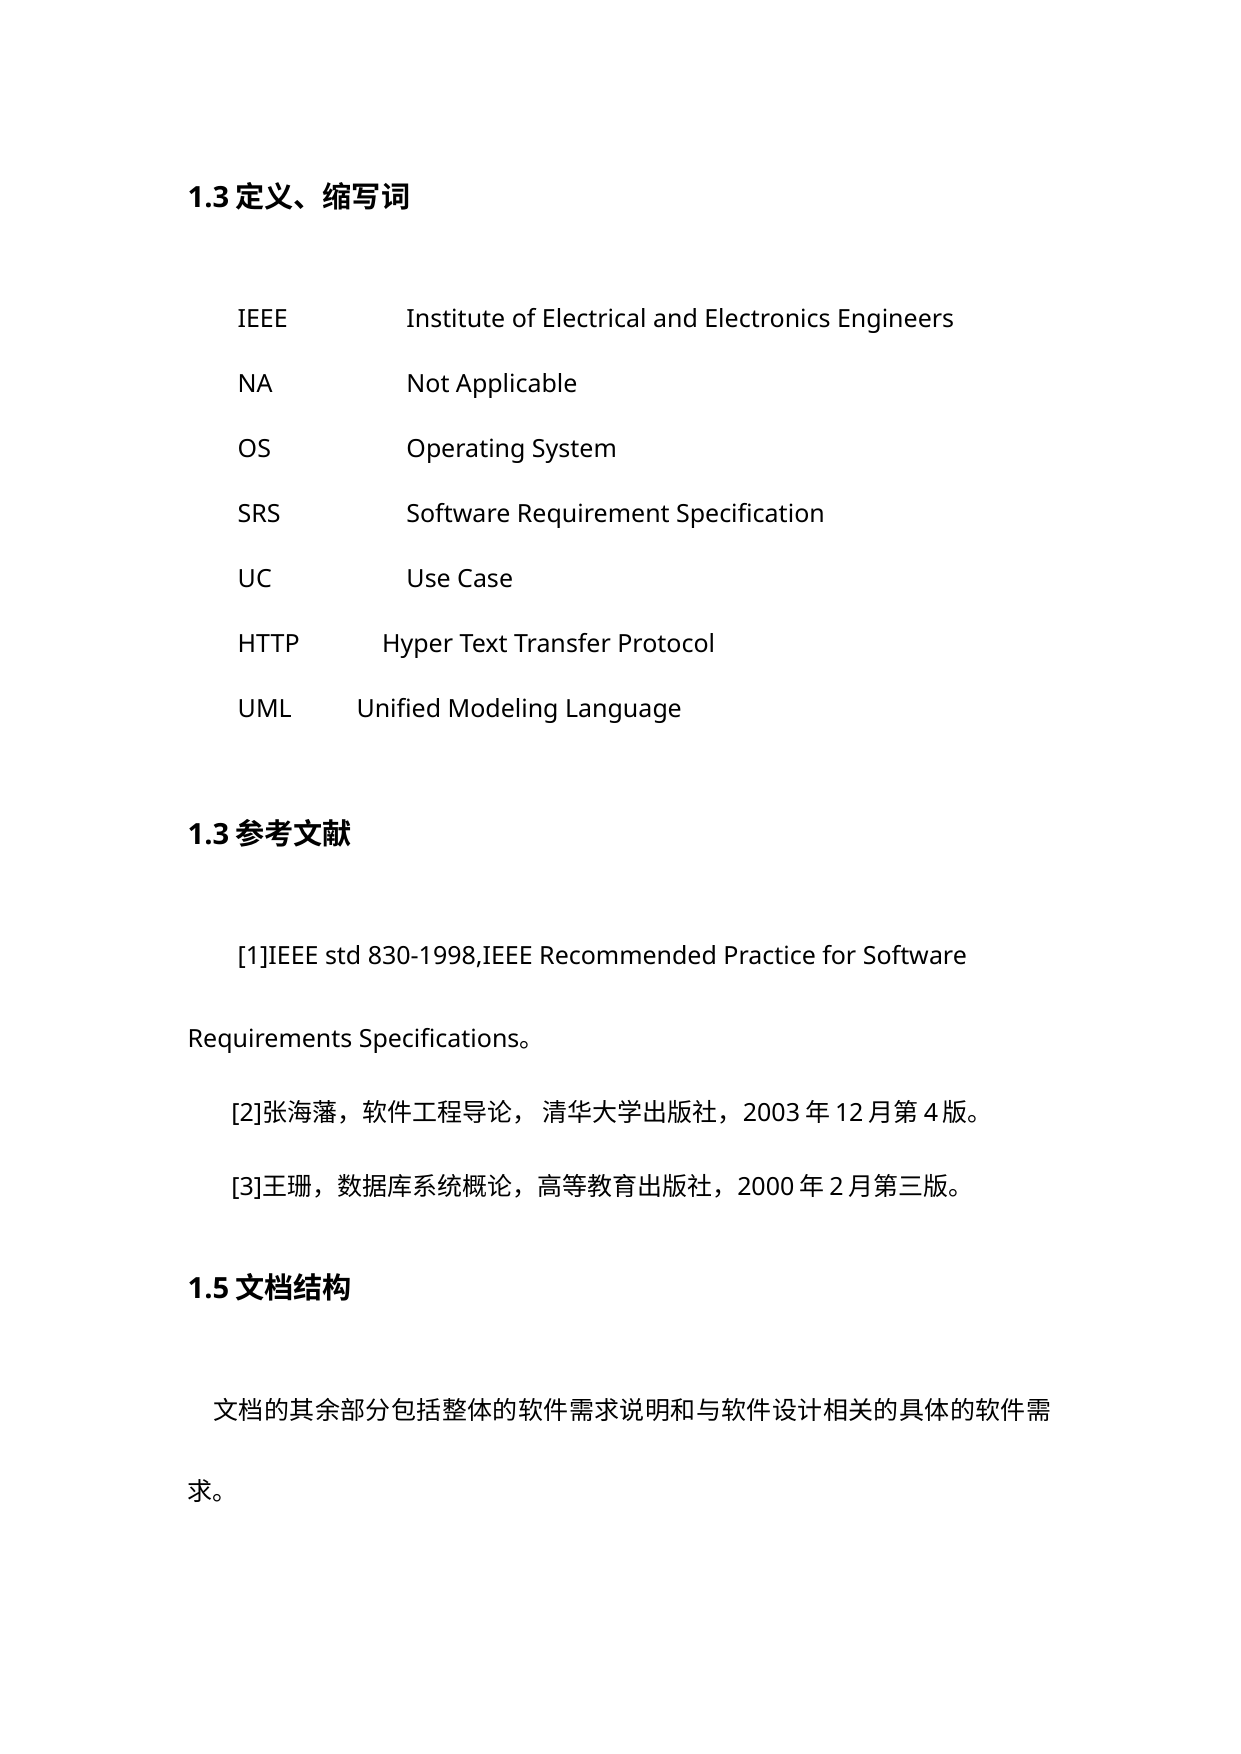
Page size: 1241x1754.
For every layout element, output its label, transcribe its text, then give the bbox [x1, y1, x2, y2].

text UC Use Case [187, 545, 1053, 610]
text OS Operating System [187, 415, 1053, 480]
text [2]张海藩，软件工程导论， 清华大学出版社，2003年12月第4版。 [187, 1078, 1053, 1143]
text IEEE Institute of Electrical and Electronics Engineers [187, 285, 1053, 350]
subtitle 1.3参考文献 [187, 799, 1053, 864]
subtitle 1.5文档结构 [187, 1253, 1053, 1318]
text UML Unified Modeling Language [187, 675, 1053, 740]
text [3]王珊，数据库系统概论，高等教育出版社，2000年2月第三版。 [187, 1152, 1053, 1217]
subtitle 1.3定义、缩写词 [187, 162, 1053, 227]
text [1]IEEE std 830-1998,IEEE Recommended Practice for Software Requirements Specifications。 [187, 923, 1053, 1069]
text HTTP Hyper Text Transfer Protocol [187, 610, 1053, 675]
text SRS Software Requirement Specification [187, 480, 1053, 545]
text 文档的其余部分包括整体的软件需求说明和与软件设计相关的具体的软件需求。 [187, 1376, 1053, 1522]
text NA Not Applicable [187, 350, 1053, 415]
